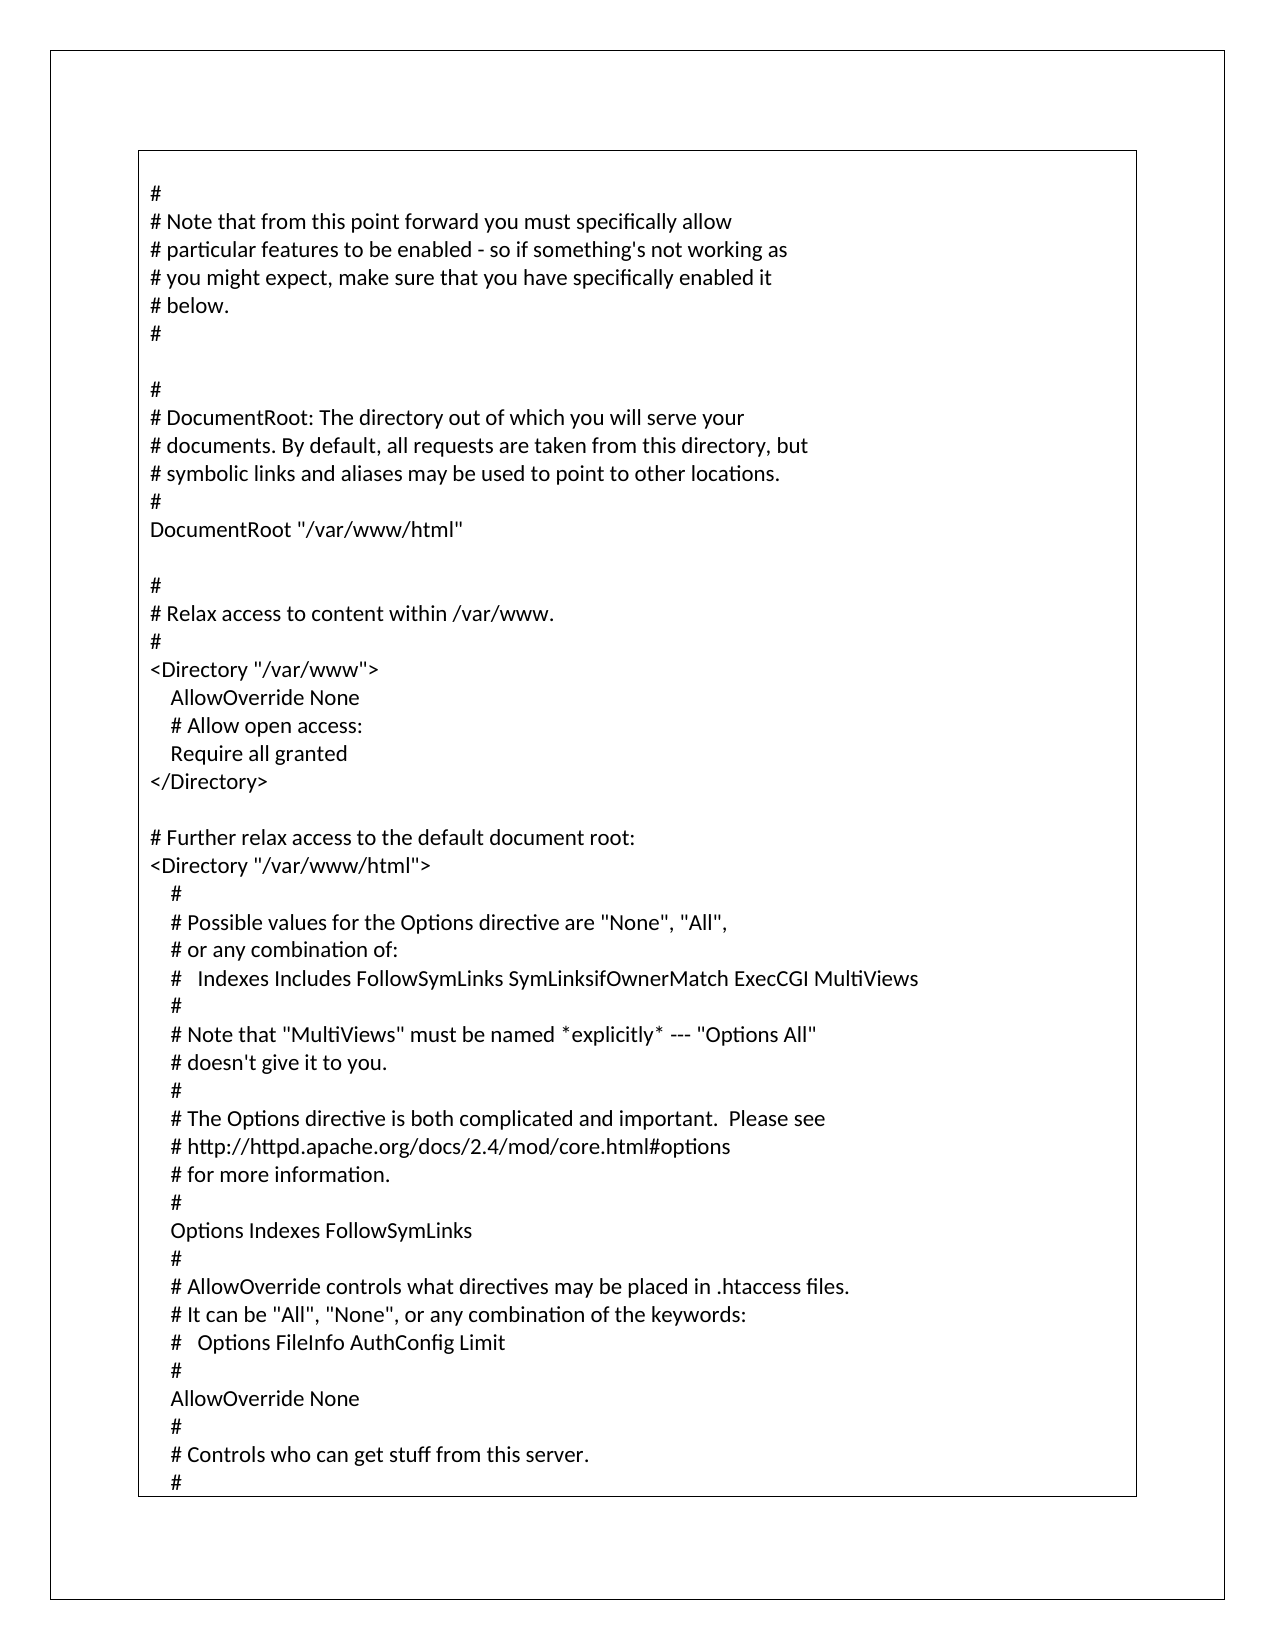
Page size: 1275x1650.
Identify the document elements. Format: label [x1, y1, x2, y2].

table_header [139, 151, 1136, 1496]
